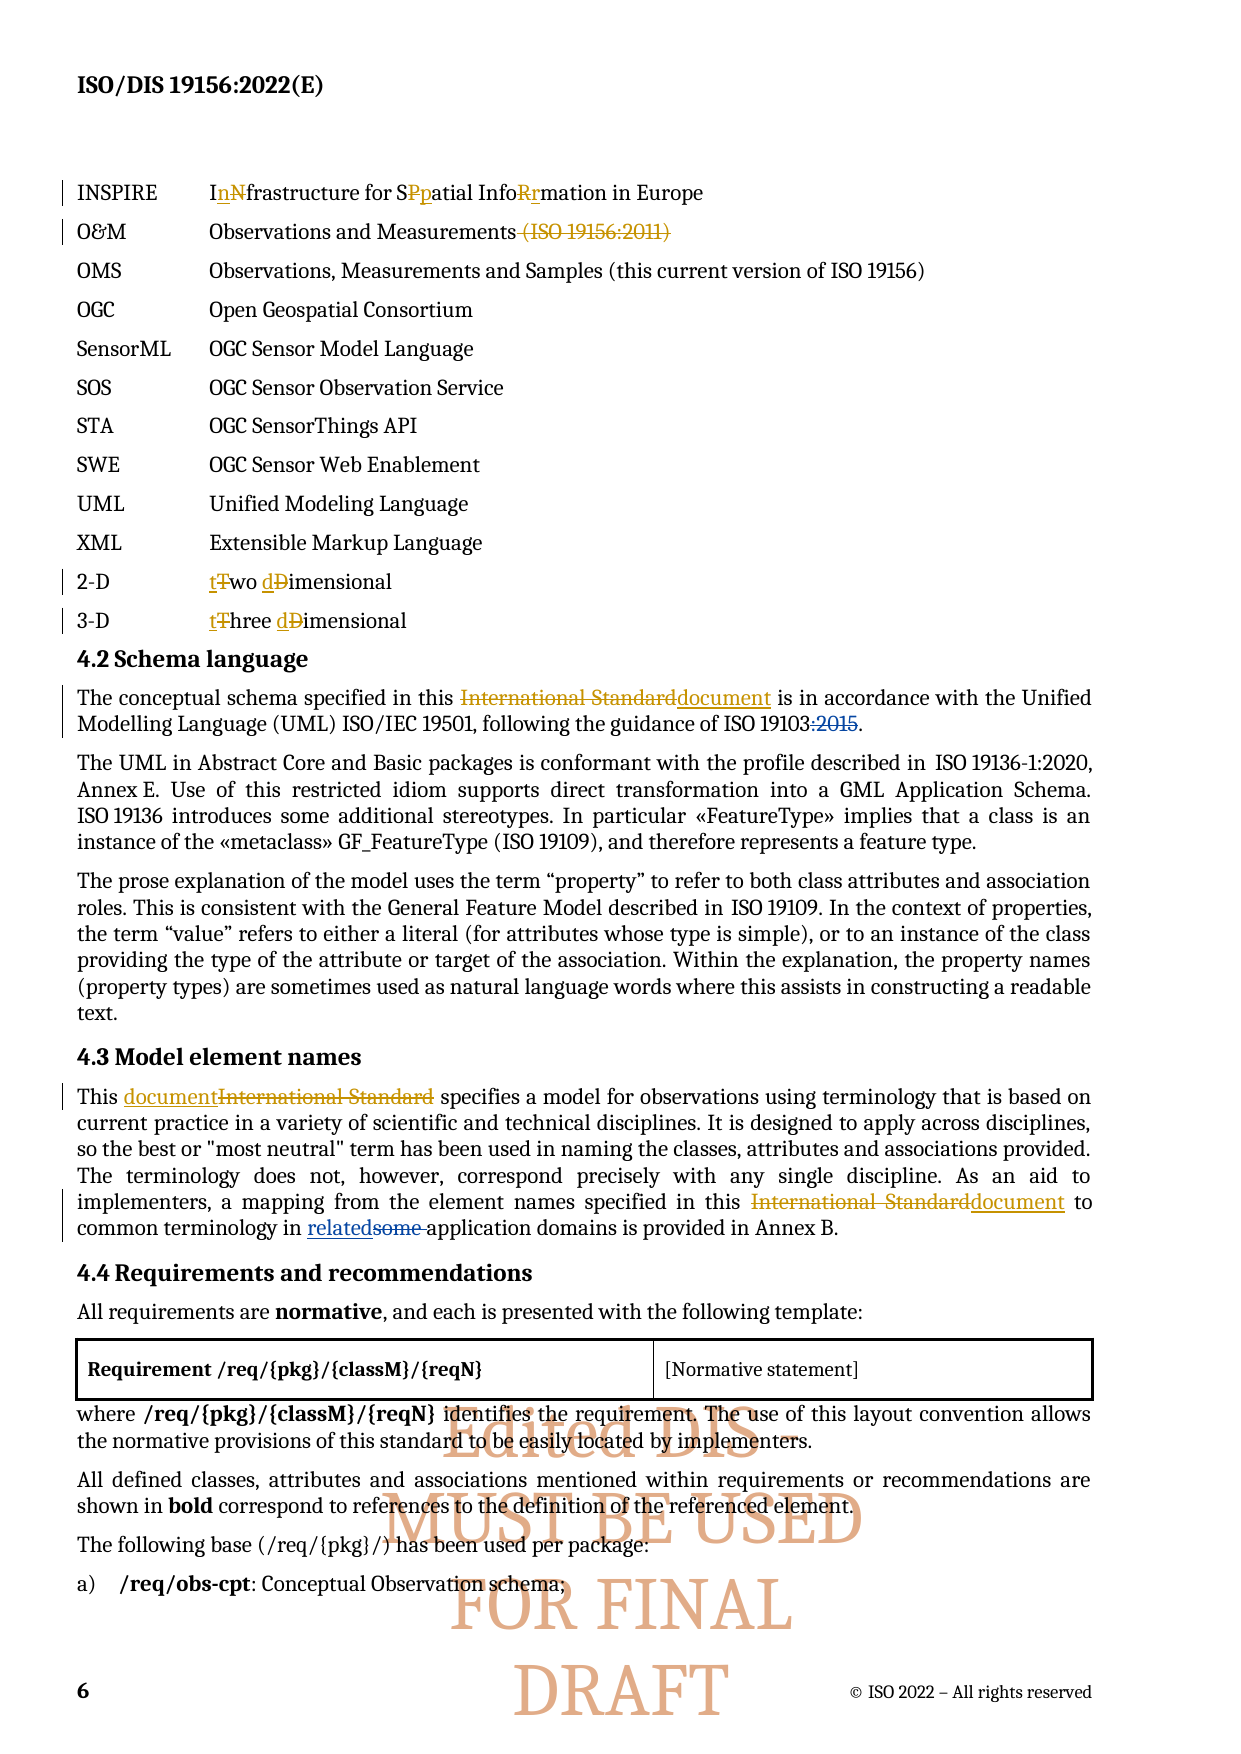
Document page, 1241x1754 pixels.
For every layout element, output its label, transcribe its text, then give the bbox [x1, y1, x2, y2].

text The conceptual schema specified in this is in accordance with the Unified Modelling Language (UML) ISO/IEC 19501, following the guidance of ISO 19103. [77, 685, 1092, 738]
table_cell XML [77, 524, 209, 562]
table_cell STA [77, 407, 209, 446]
table_cell UML [77, 485, 209, 523]
table_cell OMS [77, 252, 209, 290]
text The following base (/req/{pkg}/) has been used per package: [77, 1532, 1092, 1558]
text where /req/{pkg}/{classM}/{reqN} identifies the requirement. The use of this layout convention allows the normative provisions of this standard to be easily located by implementers. [77, 1401, 1092, 1454]
table_cell Extensible Markup Language [209, 524, 1092, 562]
table_cell OGC Sensor Model Language [209, 329, 1092, 368]
table_cell SOS [77, 368, 209, 407]
text This specifies a model for observations using terminology that is based on current practice in a variety of scientific and technical disciplines. It is designed to apply across disciplines, so the best or "most neutral" term has been used in naming the classes, attributes and associations provided. The terminology does not, however, correspond precisely with any single discipline. As an aid to implementers, a mapping from the element names specified in this to common terminology in application domains is provided in Annex B. [77, 1083, 1092, 1242]
table_cell 2-D [77, 563, 209, 601]
text All defined classes, attributes and associations mentioned within requirements or recommendations are shown in bold correspond to references to the definition of the referenced element. [77, 1466, 1092, 1519]
table_cell 3-D [77, 601, 209, 640]
text All requirements are normative, and each is presented with the following template: [77, 1299, 1092, 1325]
table_cell OGC [77, 290, 209, 329]
text The prose explanation of the model uses the term “property” to refer to both class attributes and association roles. This is consistent with the General Feature Model described in ISO 19109. In the context of properties, the term “value” refers to either a literal (for attributes whose type is simple), or to an instance of the class providing the type of the attribute or target of the association. Within the explanation, the property names (property types) are sometimes used as natural language words where this assists in constructing a readable text. [77, 868, 1092, 1026]
table_cell OGC Sensor Observation Service [209, 368, 1092, 407]
table_header Requirement /req/{pkg}/{classM}/{reqN} [78, 1341, 653, 1398]
text The UML in Abstract Core and Basic packages is conformant with the profile described in ISO 19136-1:2020, Annex E. Use of this restricted idiom supports direct transformation into a GML Application Schema. ISO 19136 introduces some additional stereotypes. In particular «FeatureType» implies that a class is an instance of the «metaclass» GF_FeatureType (ISO 19109), and therefore represents a feature type. [77, 750, 1092, 856]
table_cell Ifrastructure for Satial Infomation in Europe [209, 174, 1092, 213]
table_cell OGC Sensor Web Enablement [209, 446, 1092, 485]
table_cell SWE [77, 446, 209, 485]
table_cell Observations and Measurements [209, 213, 1092, 252]
subtitle Schema language [77, 646, 1092, 672]
table_header [Normative statement] [654, 1341, 1091, 1398]
subtitle Requirements and recommendations [77, 1260, 1092, 1286]
table_cell wo imensional [209, 563, 1092, 601]
table_cell OGC SensorThings API [209, 407, 1092, 446]
table_cell INSPIRE [77, 174, 209, 213]
list a) /req/obs-cpt: Conceptual Observation schema; [77, 1571, 1092, 1597]
table_cell hree imensional [209, 601, 1092, 640]
table_cell Observations, Measurements and Samples (this current version of ISO 19156) [209, 252, 1092, 290]
table_cell O&M [77, 213, 209, 252]
table_cell Open Geospatial Consortium [209, 290, 1092, 329]
table_cell SensorML [77, 329, 209, 368]
table_cell Unified Modeling Language [209, 485, 1092, 523]
subtitle Model element names [77, 1045, 1092, 1071]
